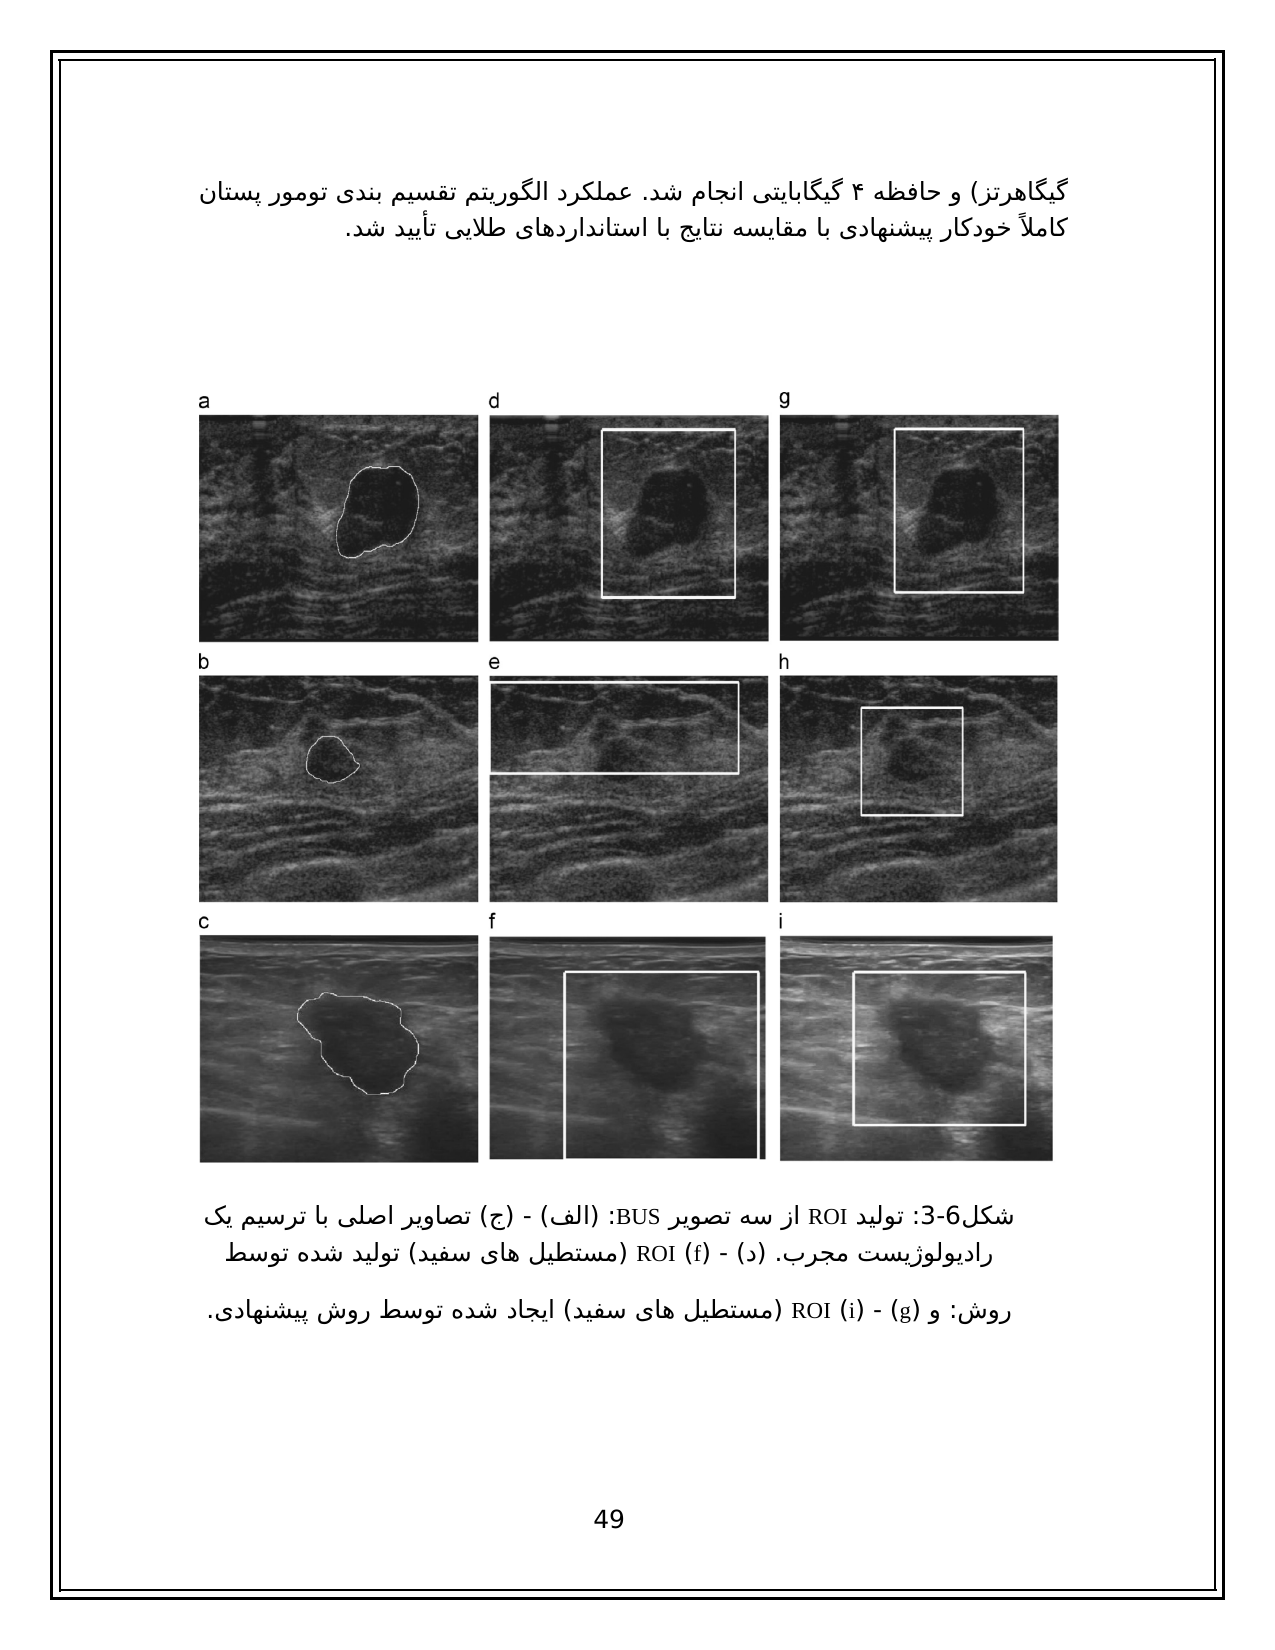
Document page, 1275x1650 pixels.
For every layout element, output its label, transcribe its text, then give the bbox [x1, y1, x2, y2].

text شکل6-3: تولید ROI از سه تصویر BUS: (الف) - (ج) تصاویر اصلی با ترسیم یک رادیولوژیست مجرب. (د) - (f) ROI (مستطیل های سفید) تولید شده توسط [150, 1201, 1068, 1267]
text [150, 177, 1068, 243]
picture [184, 378, 1068, 1174]
text روش: و (g) - (i) ROI (مستطیل های سفید) ایجاد شده توسط روش پیشنهادی. [150, 1295, 1068, 1324]
